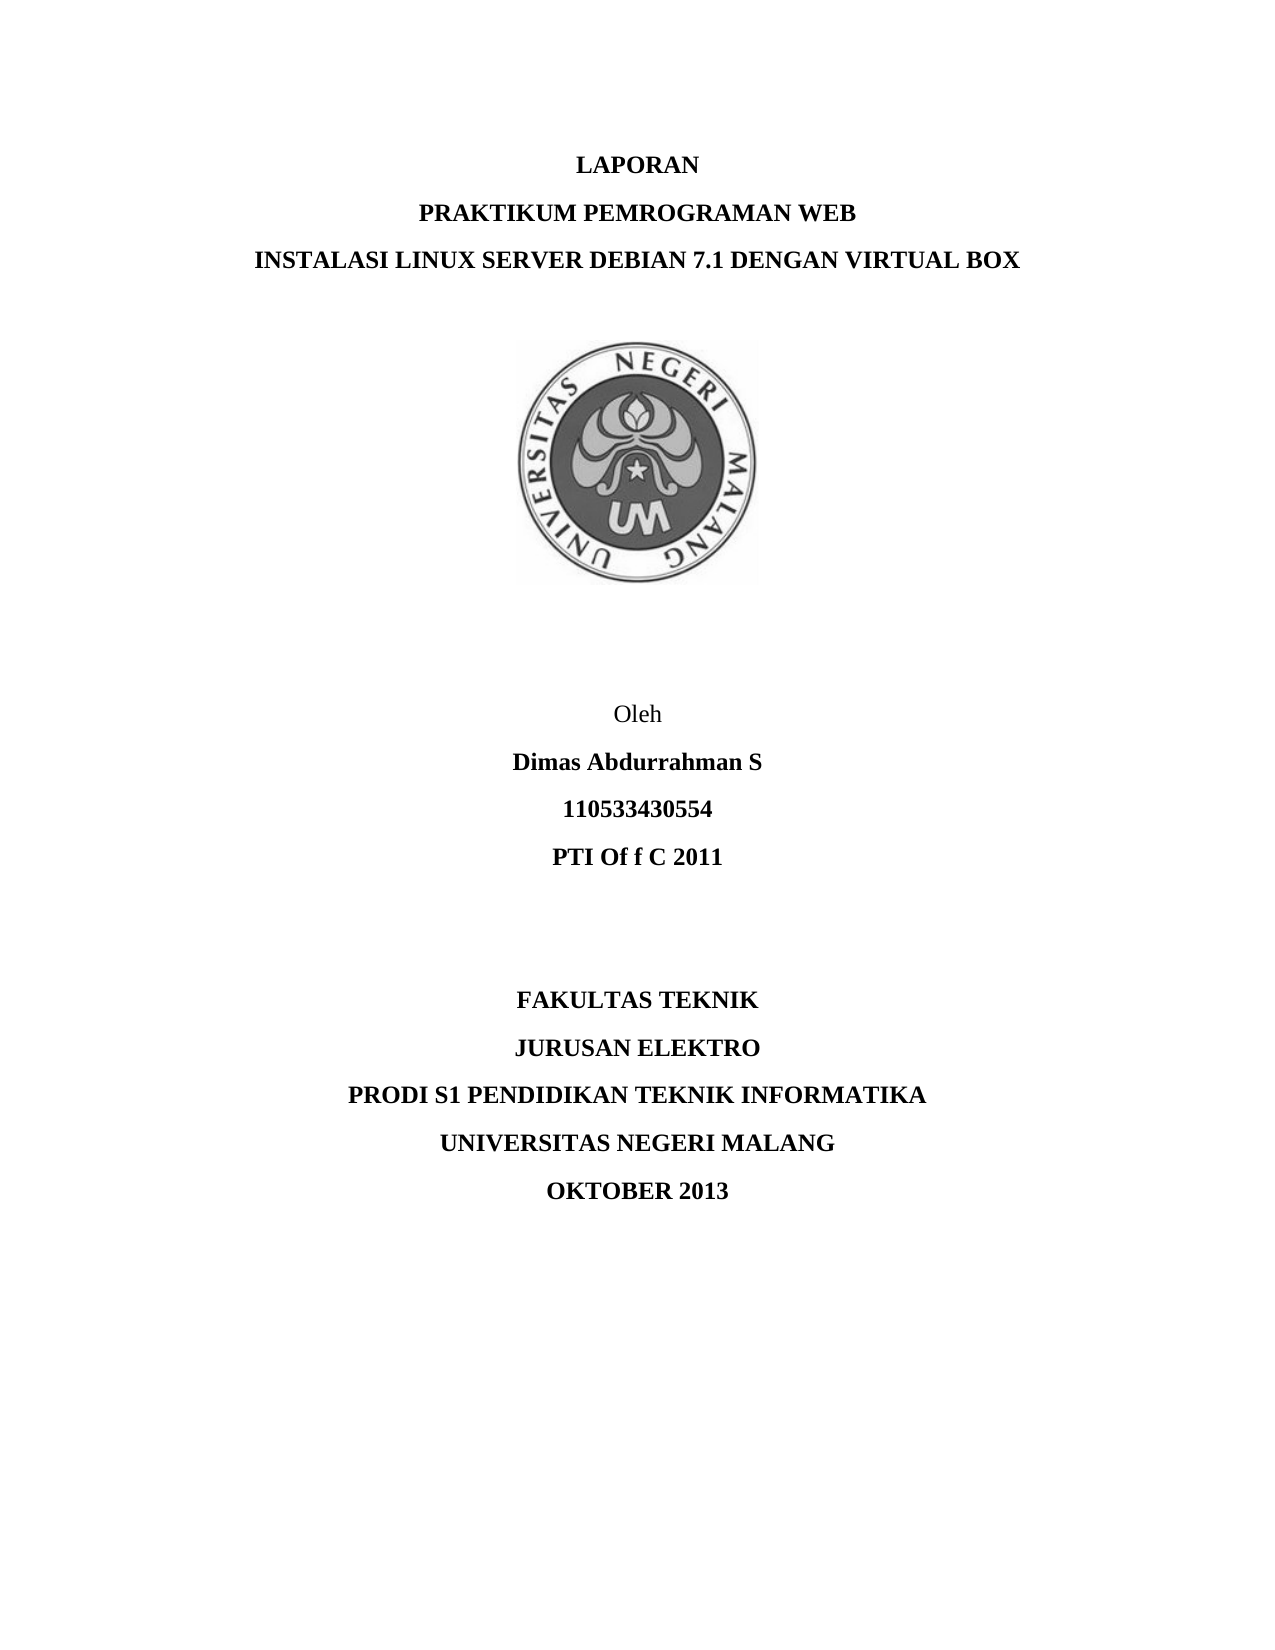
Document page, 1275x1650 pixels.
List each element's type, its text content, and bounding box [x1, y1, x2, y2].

text 110533430554 [150, 794, 1125, 823]
text OKTOBER 2013 [150, 1176, 1125, 1205]
text Oleh [150, 699, 1125, 728]
text PRAKTIKUM PEMROGRAMAN WEB [150, 198, 1125, 226]
text UNIVERSITAS NEGERI MALANG [150, 1128, 1125, 1157]
text PRODI S1 PENDIDIKAN TEKNIK INFORMATIKA [150, 1081, 1125, 1109]
text INSTALASI LINUX SERVER DEBIAN 7.1 DENGAN VIRTUAL BOX [150, 245, 1125, 274]
text JURUSAN ELEKTRO [150, 1033, 1125, 1062]
text FAKULTAS TEKNIK [150, 985, 1125, 1014]
text Dimas Abdurrahman S [150, 747, 1125, 775]
text LAPORAN [150, 150, 1125, 179]
text PTI Of f C 2011 [150, 842, 1125, 871]
